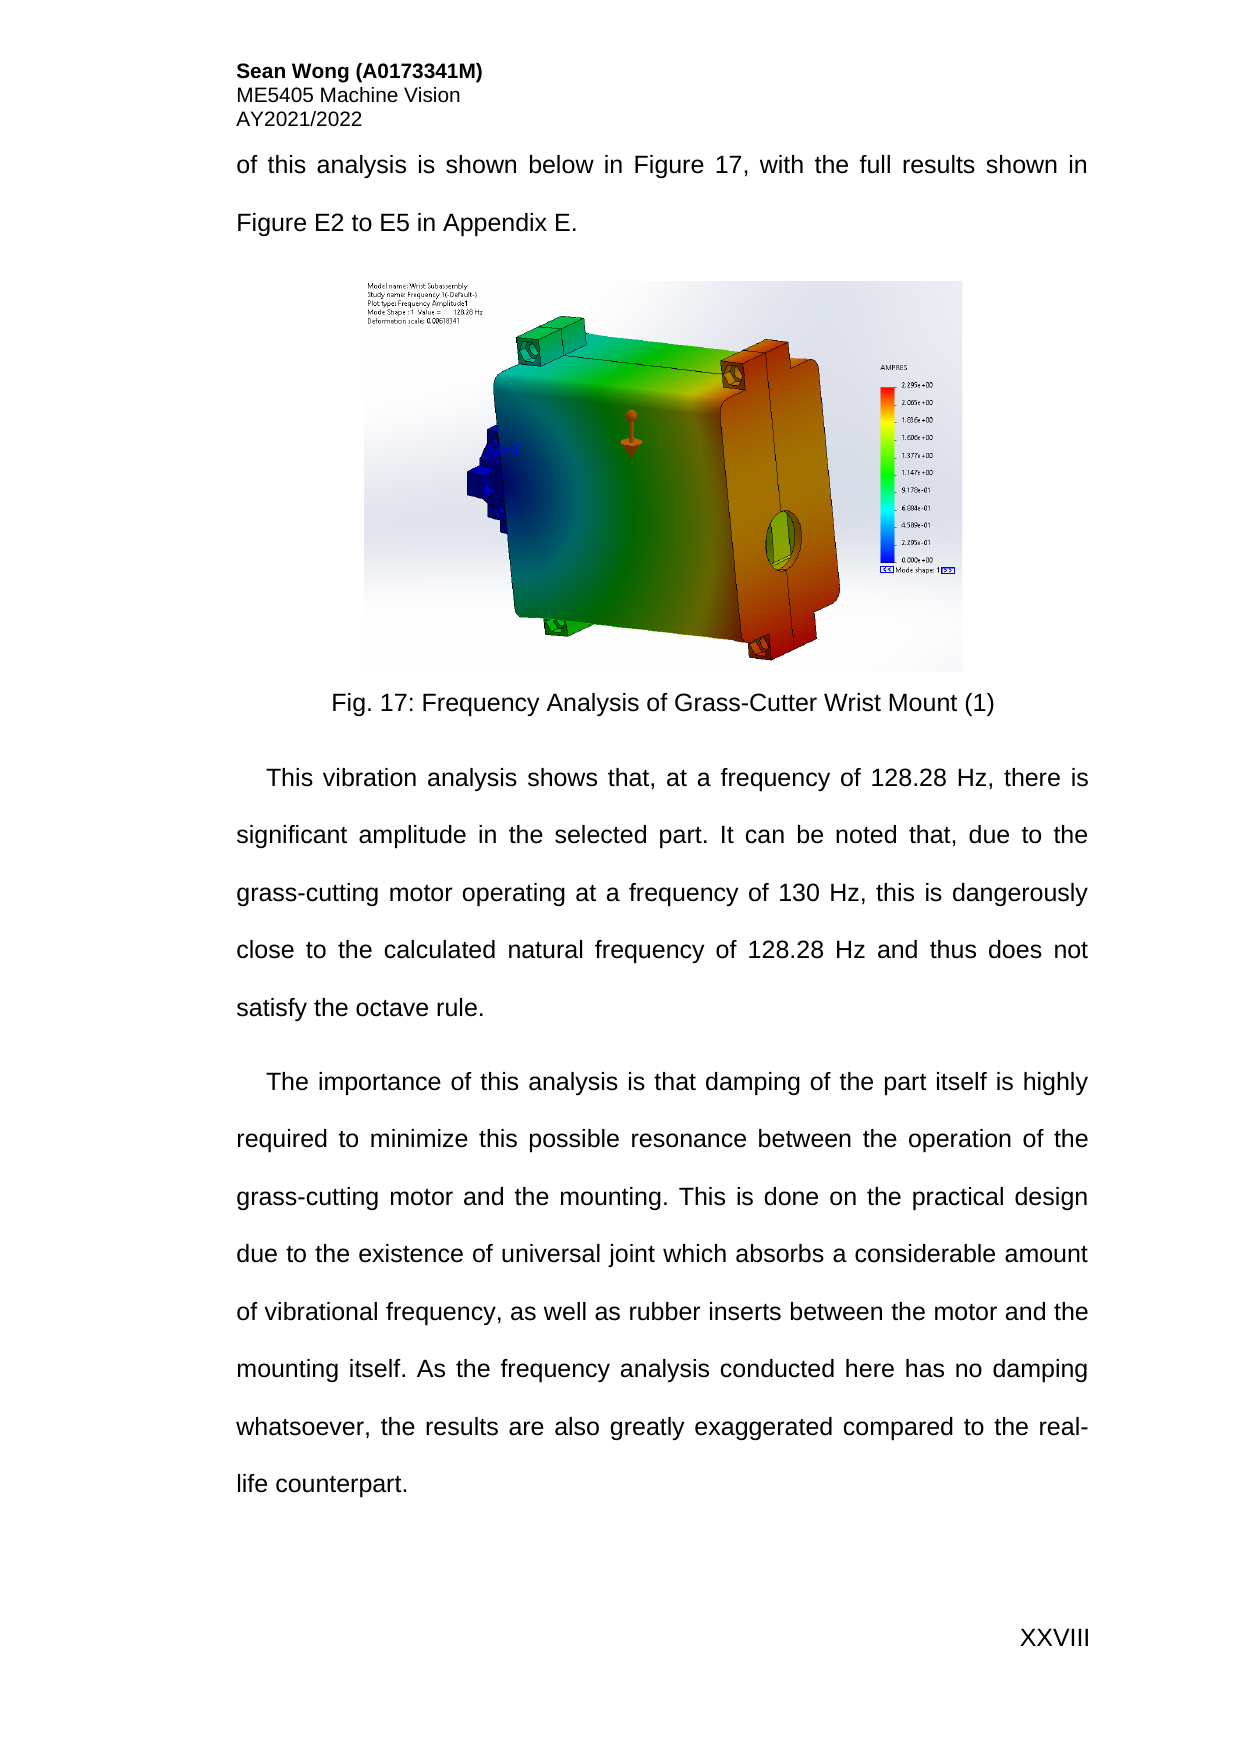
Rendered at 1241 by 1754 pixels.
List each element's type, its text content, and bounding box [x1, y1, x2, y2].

picture [364, 281, 963, 672]
text This vibration analysis shows that, at a frequency of 128.28 Hz, there is significant amplitude in the selected part. It can be noted that, due to the grass-cutting motor operating at a frequency of 130 Hz, this is dangerously close to the calculated natural frequency of 128.28 Hz and thus does not satisfy the octave rule. [236, 762, 1090, 1021]
text Fig. 17: Frequency Analysis of Grass-Cutter Wrist Mount (1) [236, 688, 1090, 717]
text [236, 150, 1090, 236]
text The importance of this analysis is that damping of the part itself is highly required to minimize this possible resonance between the operation of the grass-cutting motor and the mounting. This is done on the practical design due to the existence of universal joint which absorbs a considerable amount of vibrational frequency, as well as rubber inserts between the motor and the mounting itself. As the frequency analysis conducted here has no damping whatsoever, the results are also greatly exaggerated compared to the real-life counterpart. [236, 1067, 1090, 1498]
